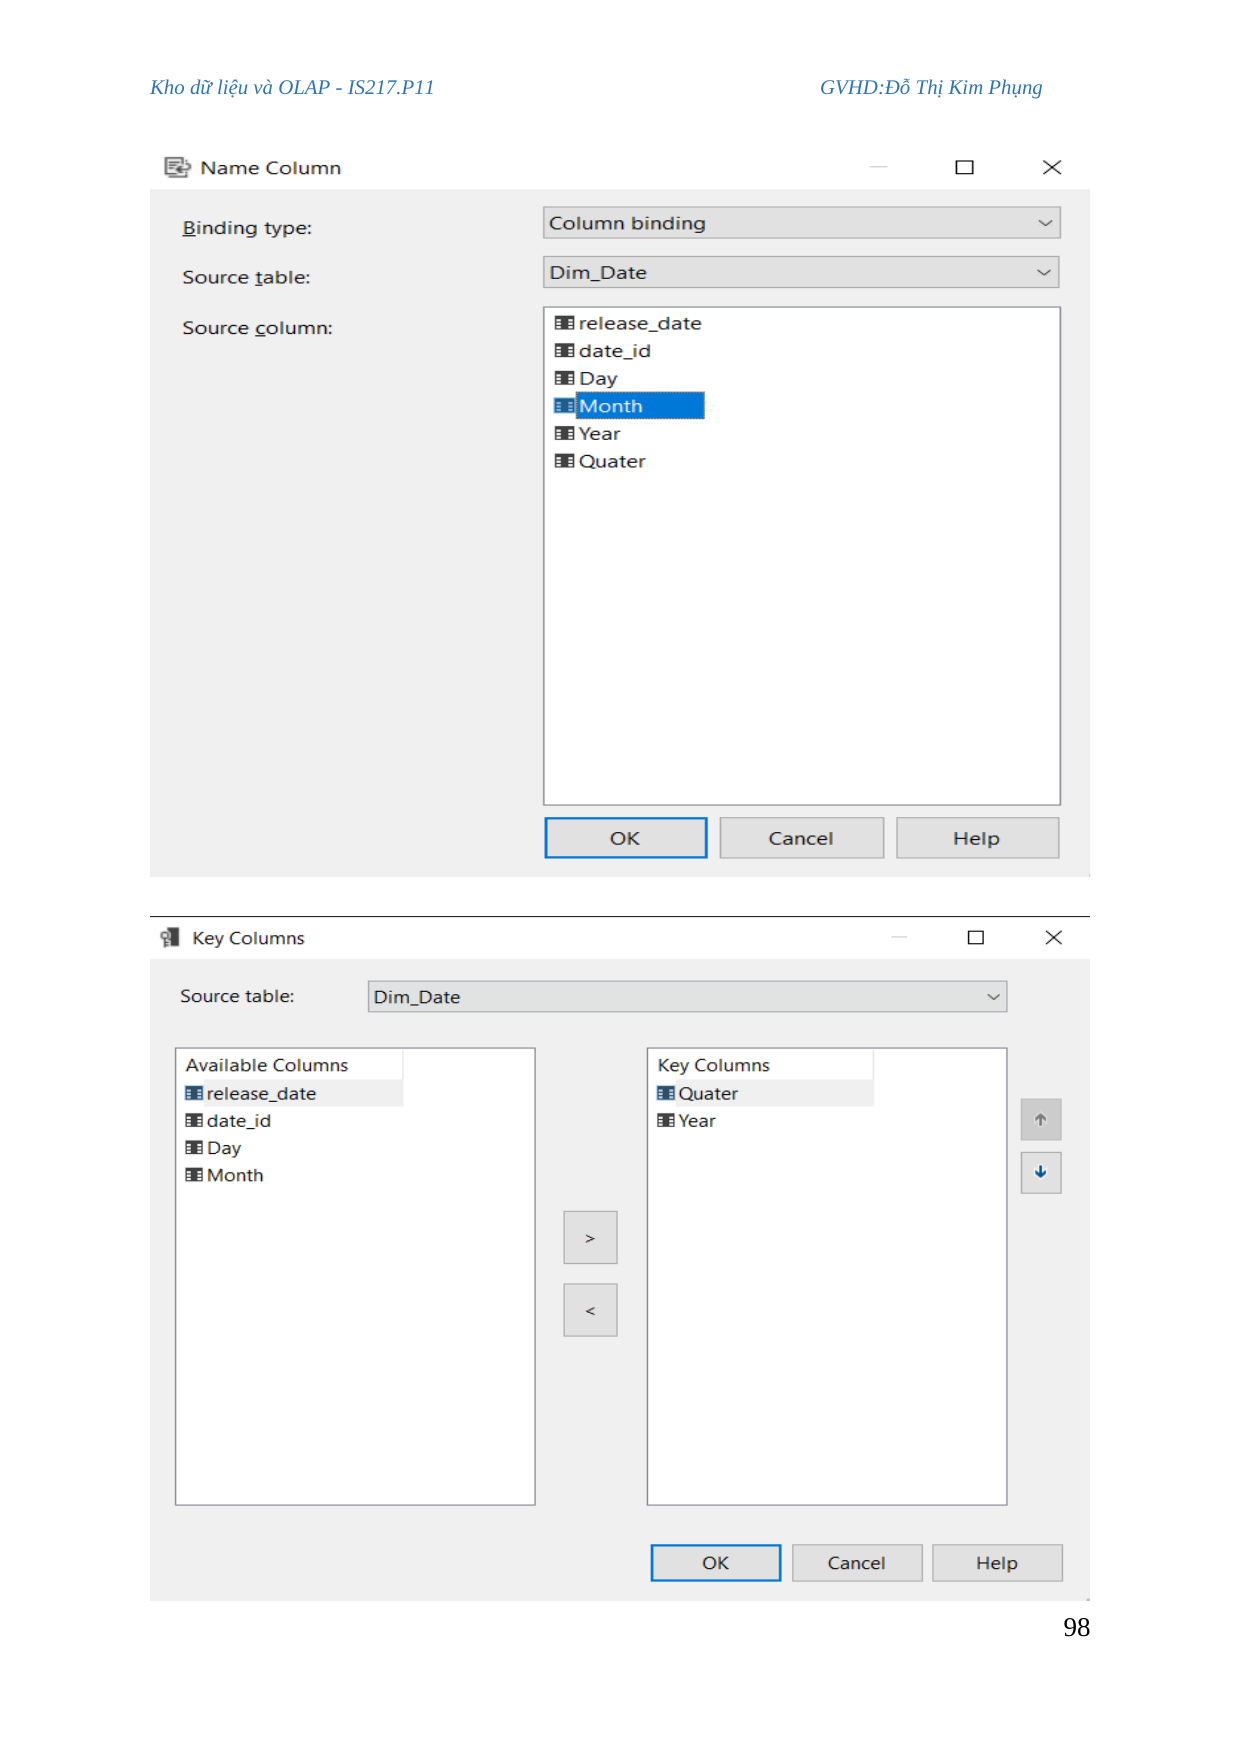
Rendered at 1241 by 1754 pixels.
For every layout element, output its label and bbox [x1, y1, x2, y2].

picture [150, 150, 1091, 877]
picture [150, 916, 1090, 1601]
